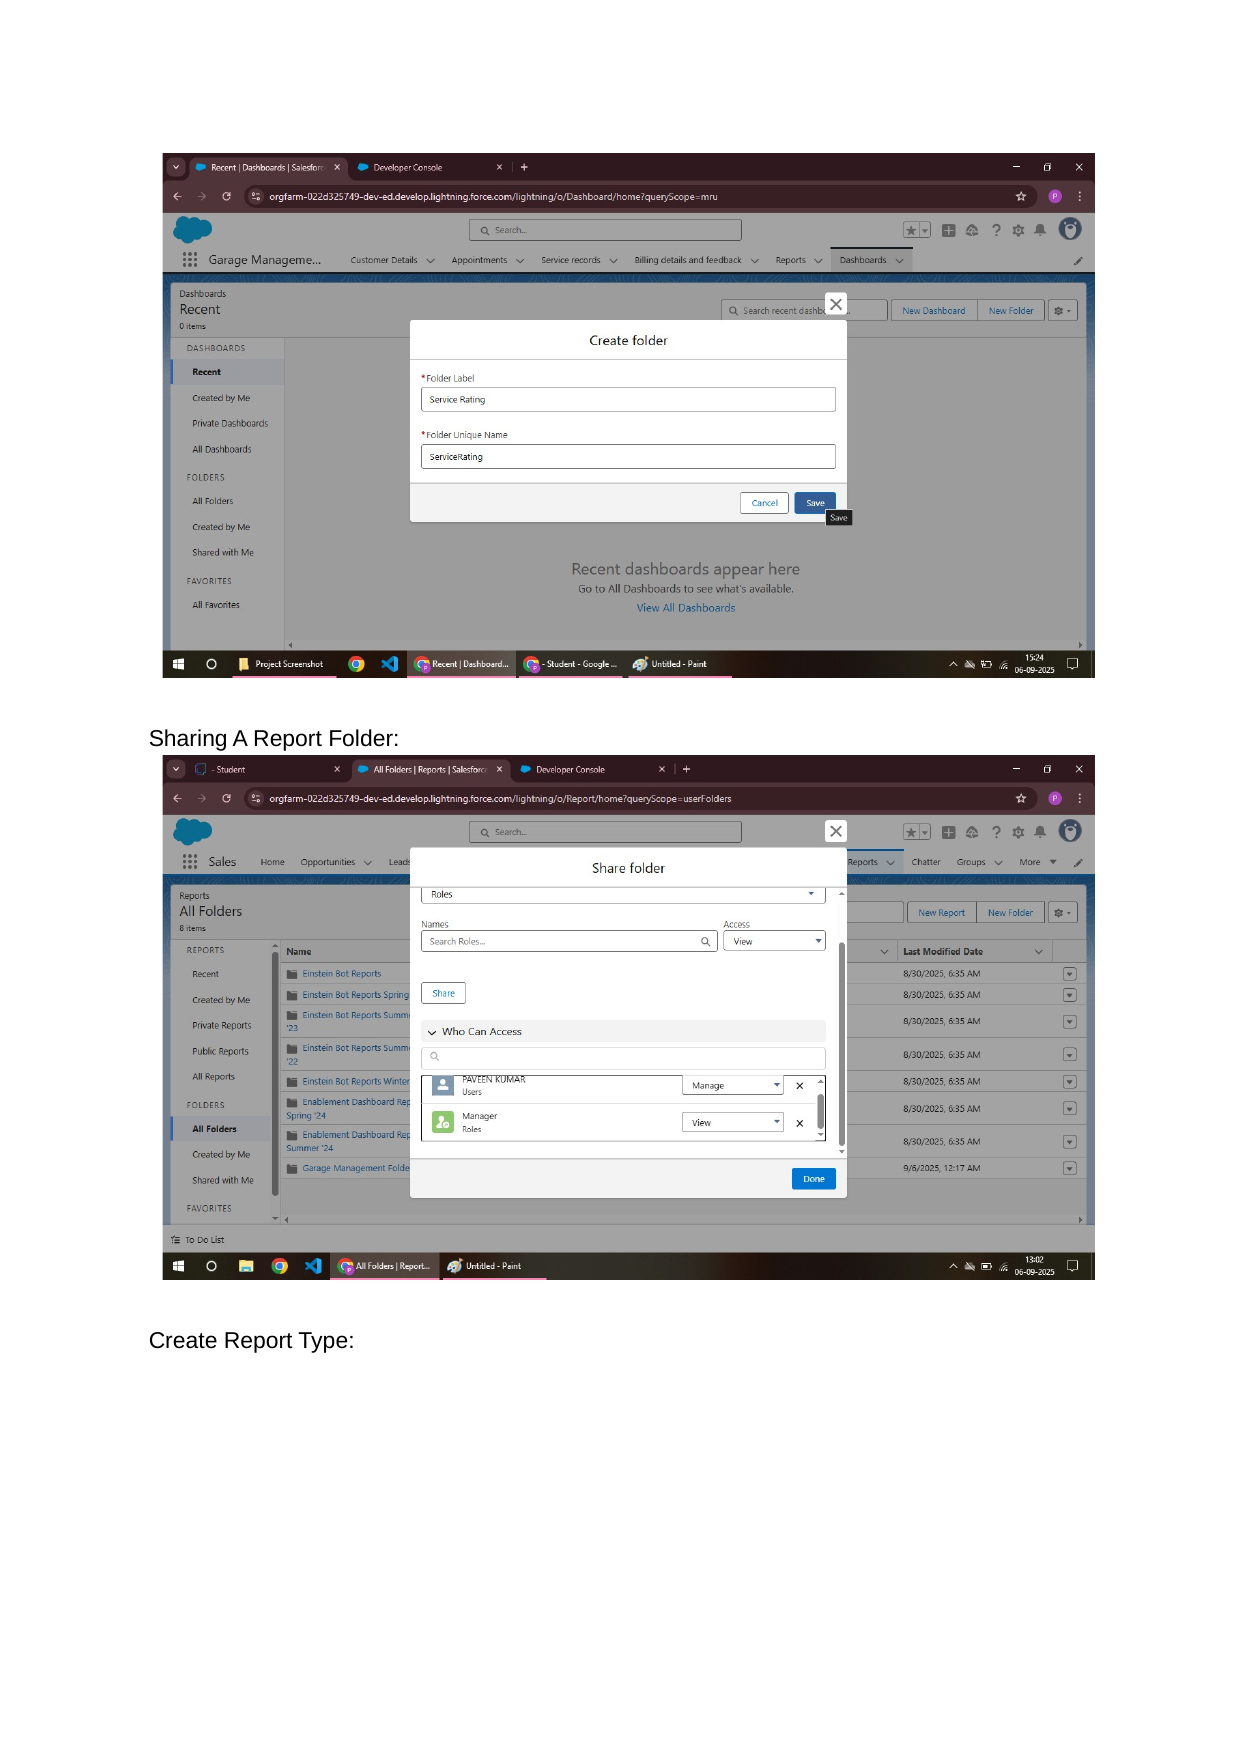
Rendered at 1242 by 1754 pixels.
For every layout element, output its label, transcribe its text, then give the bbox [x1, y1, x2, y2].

text Sharing A Report Folder: [148, 725, 1091, 751]
picture [162, 755, 1104, 1293]
picture [162, 153, 1104, 691]
text Create Report Type: [148, 1327, 1091, 1353]
